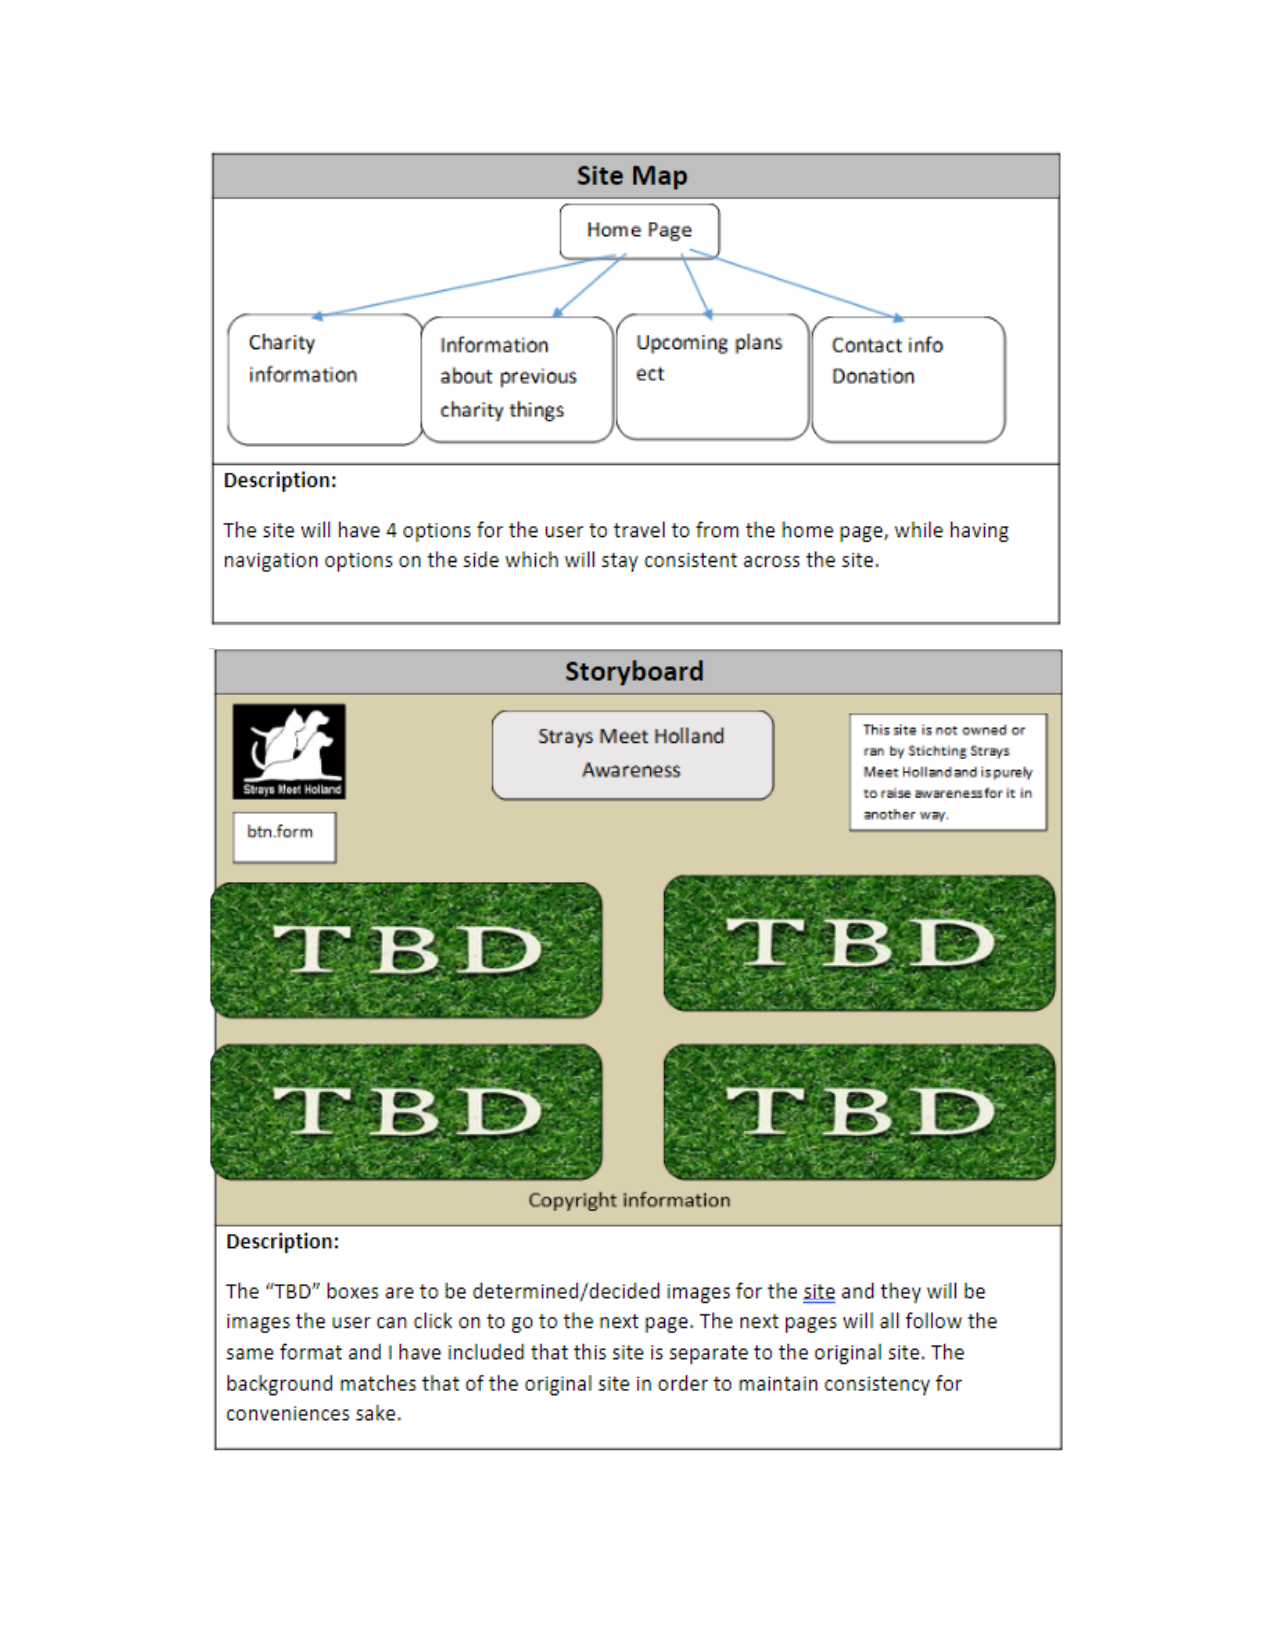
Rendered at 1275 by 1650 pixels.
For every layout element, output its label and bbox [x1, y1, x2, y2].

picture [209, 648, 1066, 1452]
picture [208, 150, 1067, 630]
